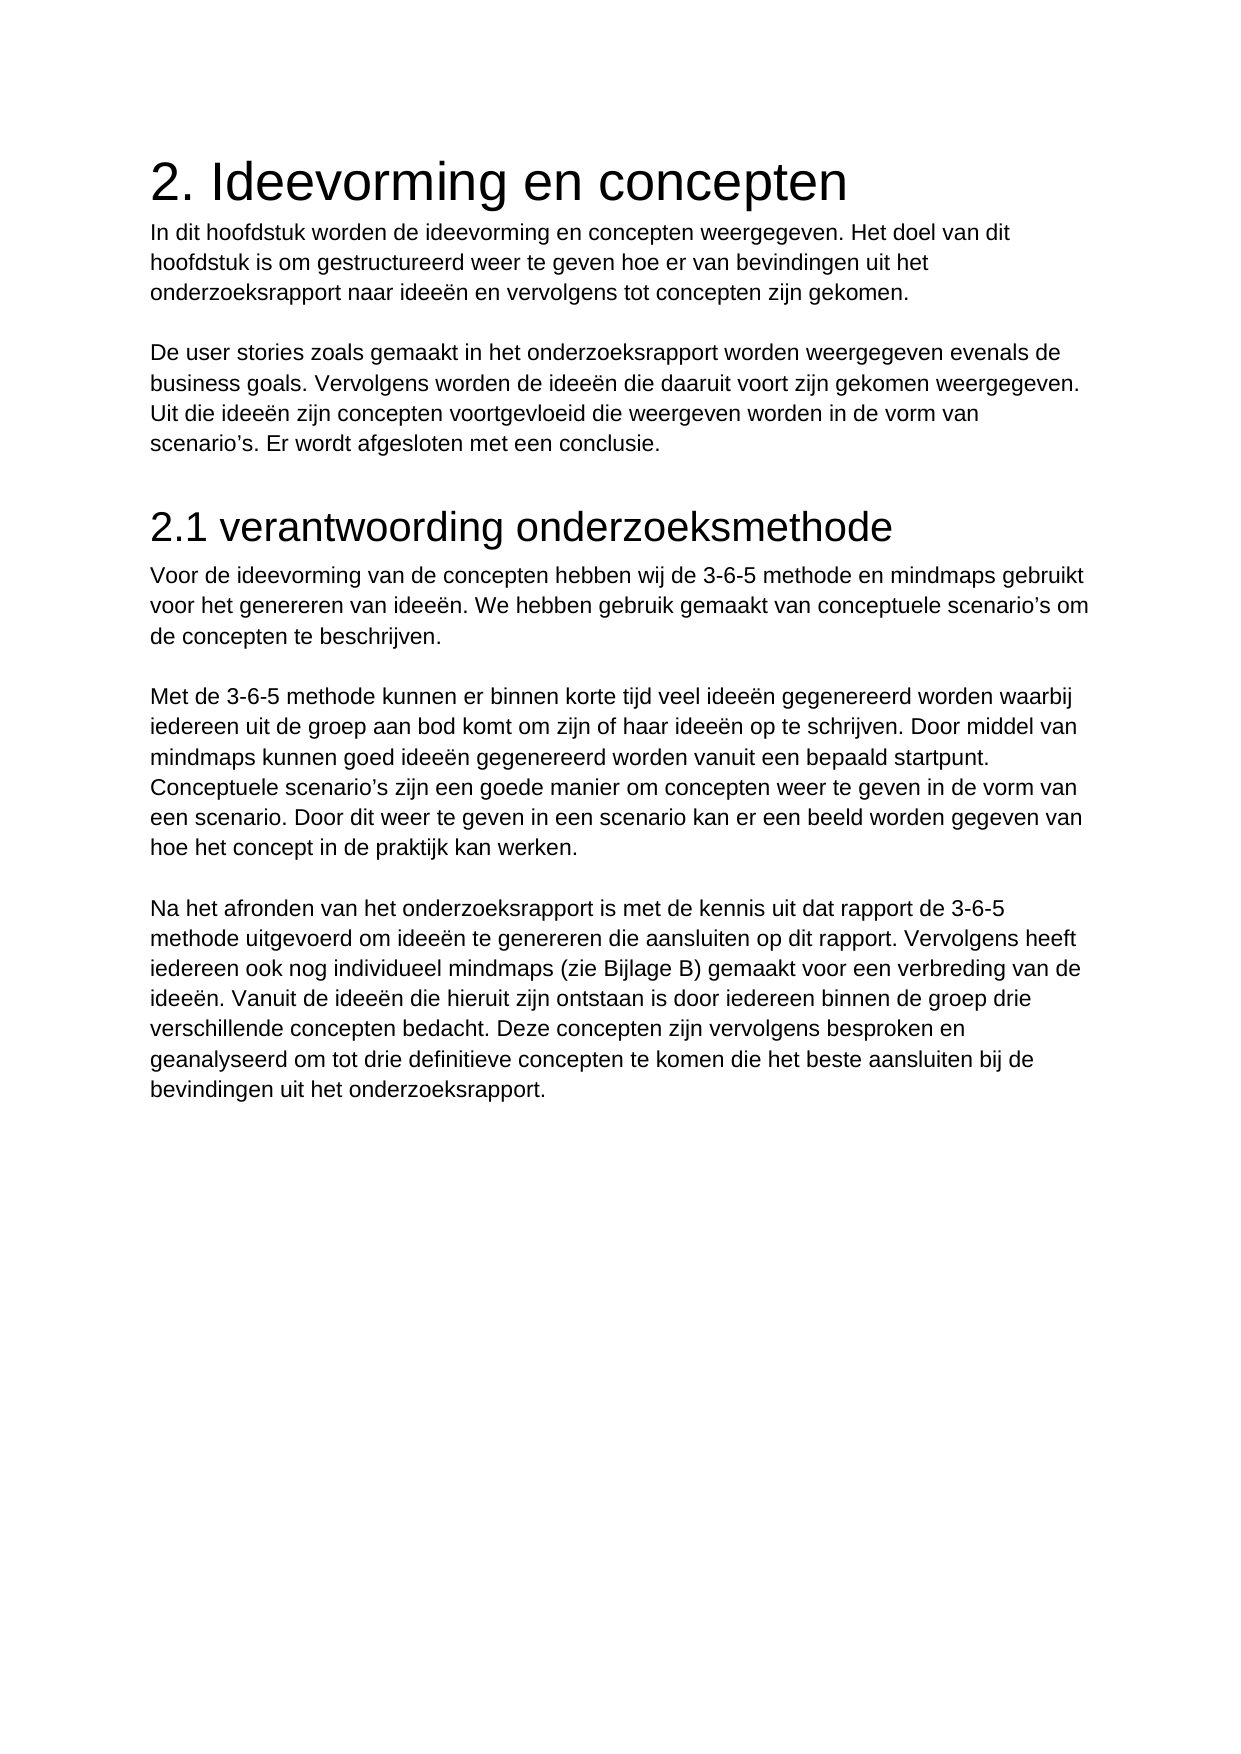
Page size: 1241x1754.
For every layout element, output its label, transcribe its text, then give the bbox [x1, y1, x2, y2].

text In dit hoofdstuk worden de ideevorming en concepten weergegeven. Het doel van dit hoofdstuk is om gestructureerd weer te geven hoe er van bevindingen uit het onderzoeksrapport naar ideeën en vervolgens tot concepten zijn gekomen. [150, 218, 1090, 305]
text De user stories zoals gemaakt in het onderzoeksrapport worden weergegeven evenals de business goals. Vervolgens worden de ideeën die daaruit voort zijn gekomen weergegeven. Uit die ideeën zijn concepten voortgevloeid die weergeven worden in de vorm van scenario’s. Er wordt afgesloten met een conclusie. [150, 339, 1090, 456]
text Na het afronden van het onderzoeksrapport is met de kennis uit dat rapport de 3-6-5 methode uitgevoerd om ideeën te genereren die aansluiten op dit rapport. Vervolgens heeft iedereen ook nog individueel mindmaps (zie Bijlage B) gemaakt voor een verbreding van de ideeën. Vanuit de ideeën die hieruit zijn ontstaan is door iedereen binnen de groep drie verschillende concepten bedacht. Deze concepten zijn vervolgens besproken en geanalyseerd om tot drie definitieve concepten te komen die het beste aansluiten bij de bevindingen uit het onderzoeksrapport. [150, 894, 1090, 1102]
text Voor de ideevorming van de concepten hebben wij de 3-6-5 methode en mindmaps gebruikt voor het genereren van ideeën. We hebben gebruik gemaakt van conceptuele scenario’s om de concepten te beschrijven. [150, 562, 1090, 649]
subtitle 2.1 verantwoording onderzoeksmethode [150, 502, 1090, 550]
title 2. Ideevorming en concepten [150, 150, 1090, 212]
text Met de 3-6-5 methode kunnen er binnen korte tijd veel ideeën gegenereerd worden waarbij iedereen uit de groep aan bod komt om zijn of haar ideeën op te schrijven. Door middel van mindmaps kunnen goed ideeën gegenereerd worden vanuit een bepaald startpunt. Conceptuele scenario’s zijn een goede manier om concepten weer te geven in de vorm van een scenario. Door dit weer te geven in een scenario kan er een beeld worden gegeven van hoe het concept in de praktijk kan werken. [150, 683, 1090, 861]
